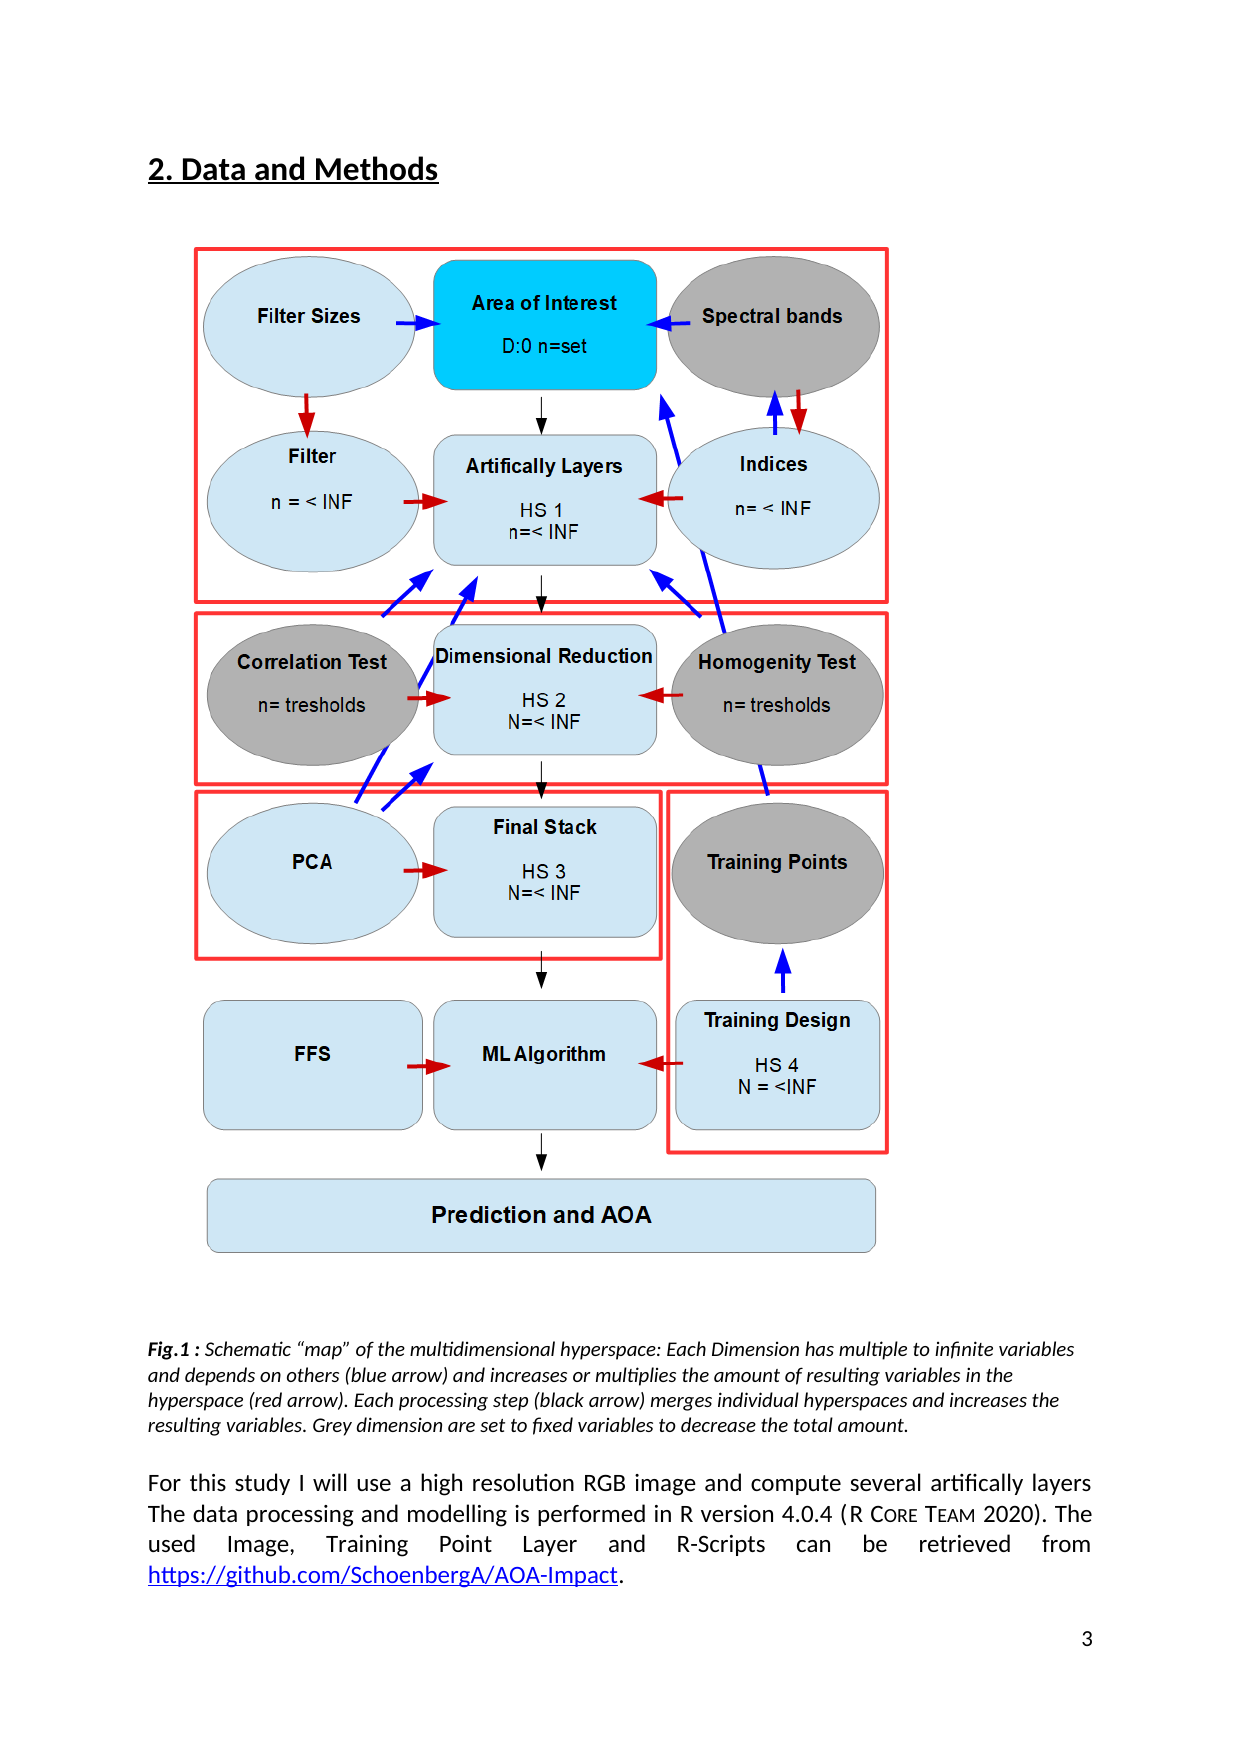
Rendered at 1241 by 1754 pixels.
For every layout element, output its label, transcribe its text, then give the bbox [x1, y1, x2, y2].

picture [150, 203, 931, 1308]
text 2. Data and Methods [148, 148, 1093, 188]
text For this study I will use a high resolution RGB image and compute several artifically layers The data processing and modelling is performed in R version 4.0.4 (R Core Team 2020). The used Image, Training Point Layer and R-Scripts can be retrieved from https://github.com/SchoenbergA/AOA-Impact. [148, 1467, 1093, 1589]
